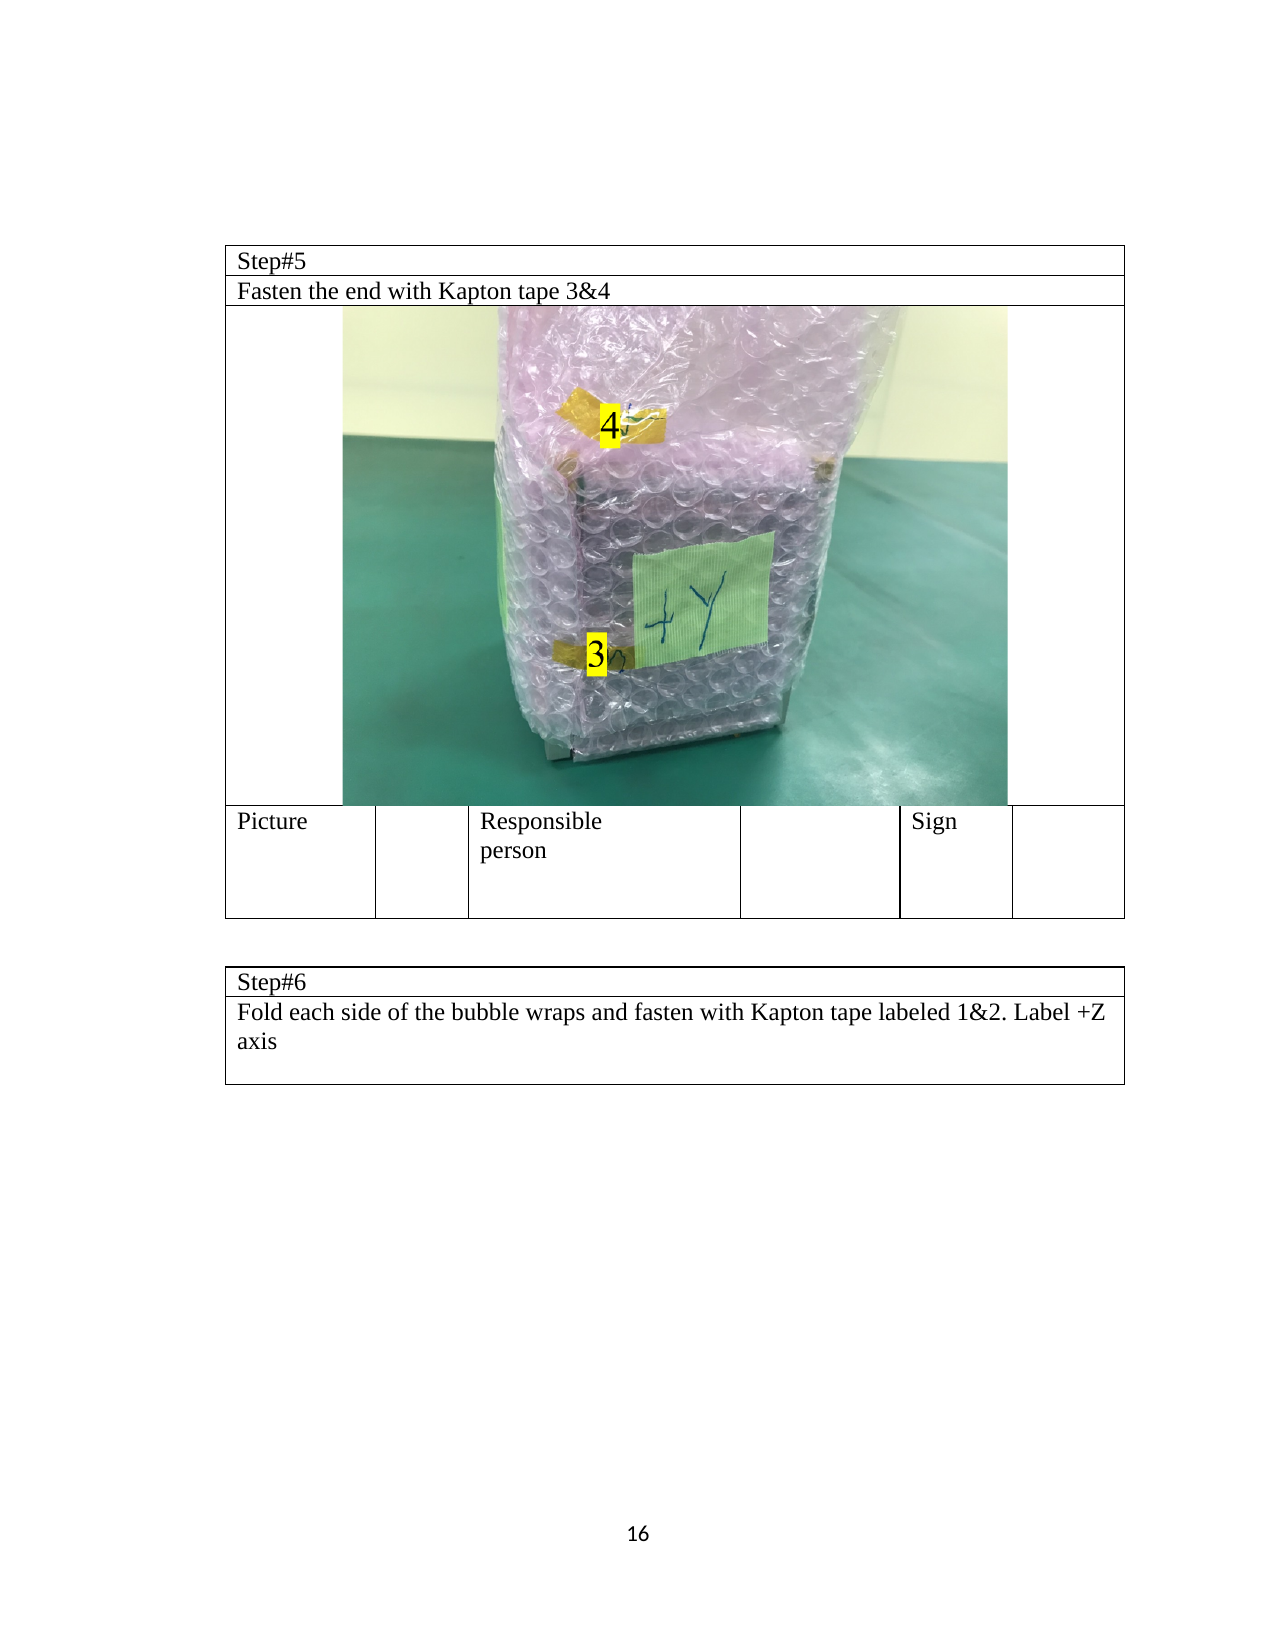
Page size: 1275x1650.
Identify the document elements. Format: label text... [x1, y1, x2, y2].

table_cell Fold each side of the bubble wraps and fasten with Kapton tape labeled 1&2. Label +Z axis [226, 997, 1124, 1083]
table_cell [1013, 806, 1124, 918]
table_header Step#6 [226, 968, 1124, 996]
table_cell [376, 806, 468, 918]
table_cell [226, 306, 342, 805]
table_cell Fasten the end with Kapton tape 3&4 [226, 276, 1124, 305]
table_cell Responsible person [469, 806, 740, 918]
table_cell [741, 806, 899, 918]
table_cell Picture [226, 806, 375, 918]
table_header Step#5 [226, 246, 1124, 275]
table_cell [1008, 306, 1124, 805]
table_cell Sign [901, 806, 1012, 918]
picture [342, 306, 1008, 806]
